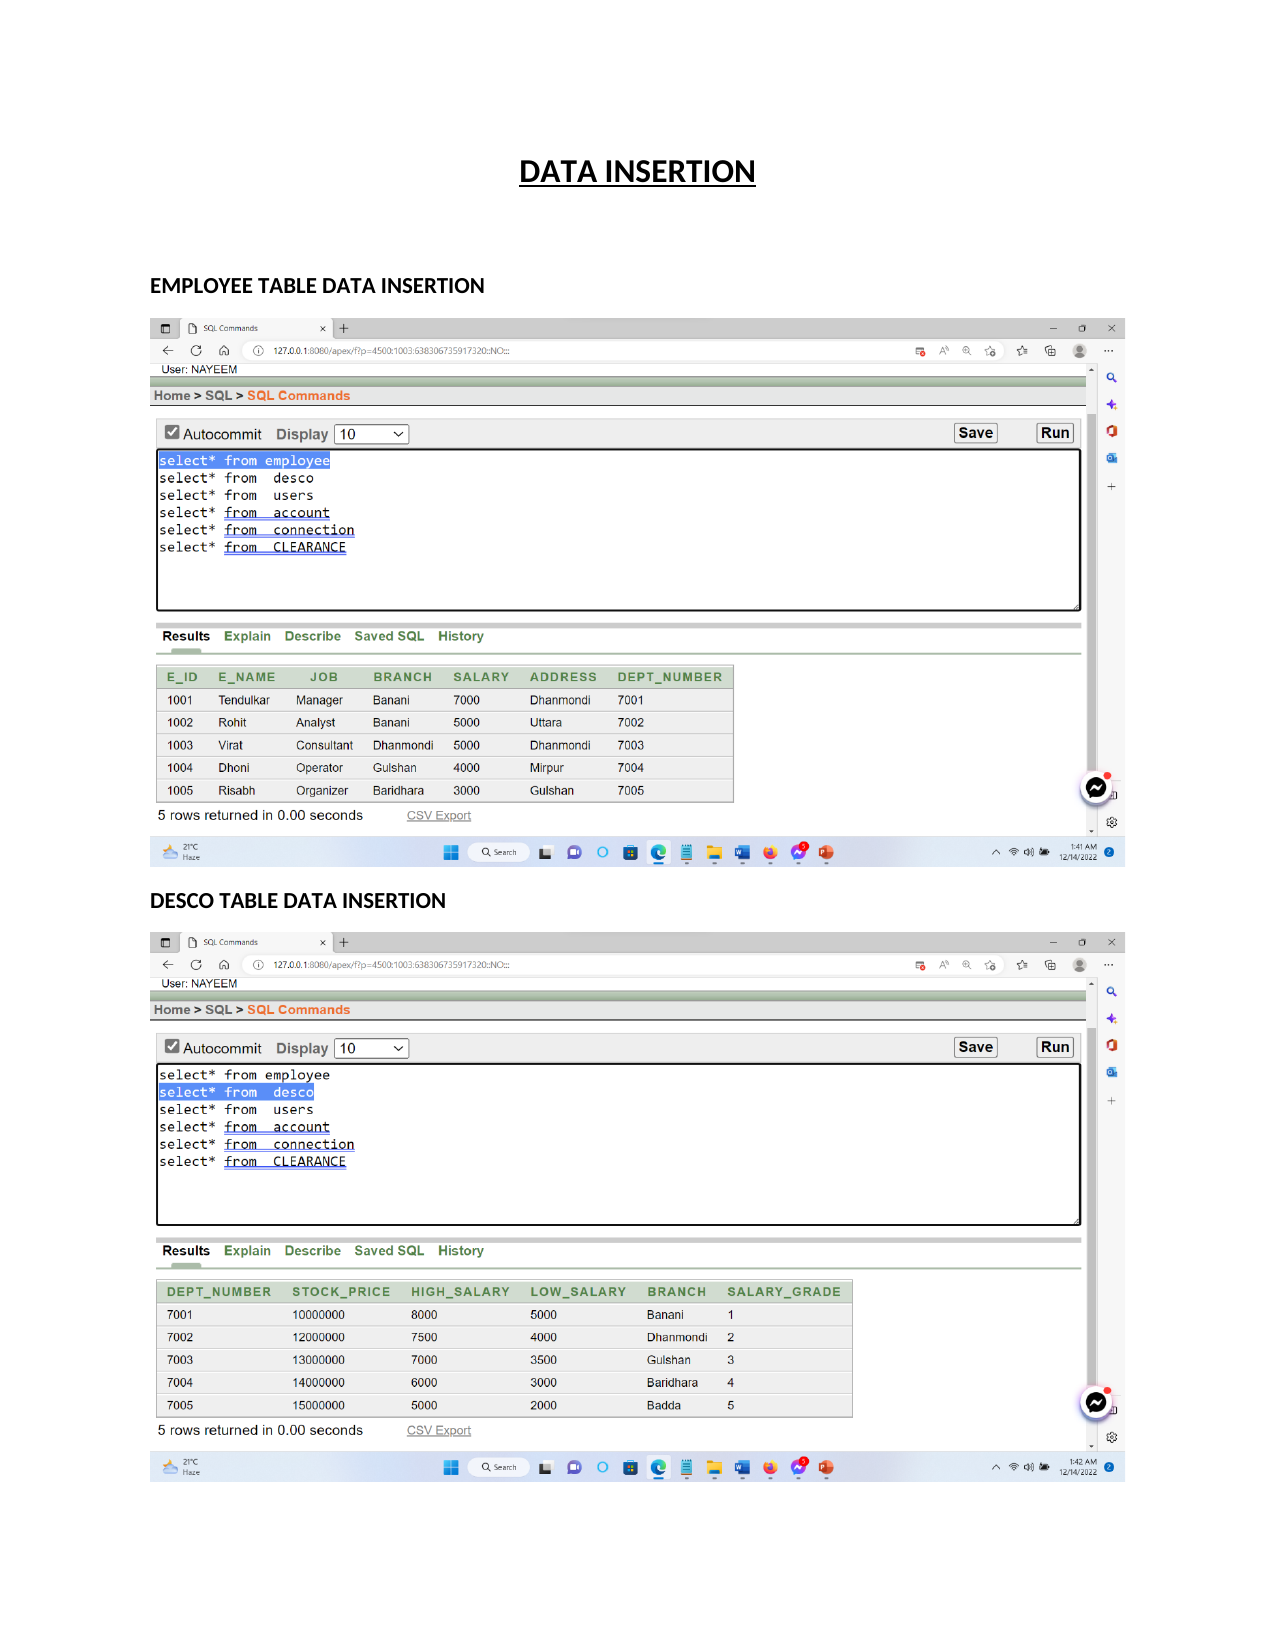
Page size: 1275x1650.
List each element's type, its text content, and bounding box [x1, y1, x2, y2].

text EMPLOYEE TABLE DATA INSERTION [150, 271, 1125, 299]
picture [150, 318, 1125, 867]
text DATA INSERTION [150, 150, 1125, 191]
picture [150, 932, 1125, 1482]
text DESCO TABLE DATA INSERTION [150, 886, 1125, 914]
